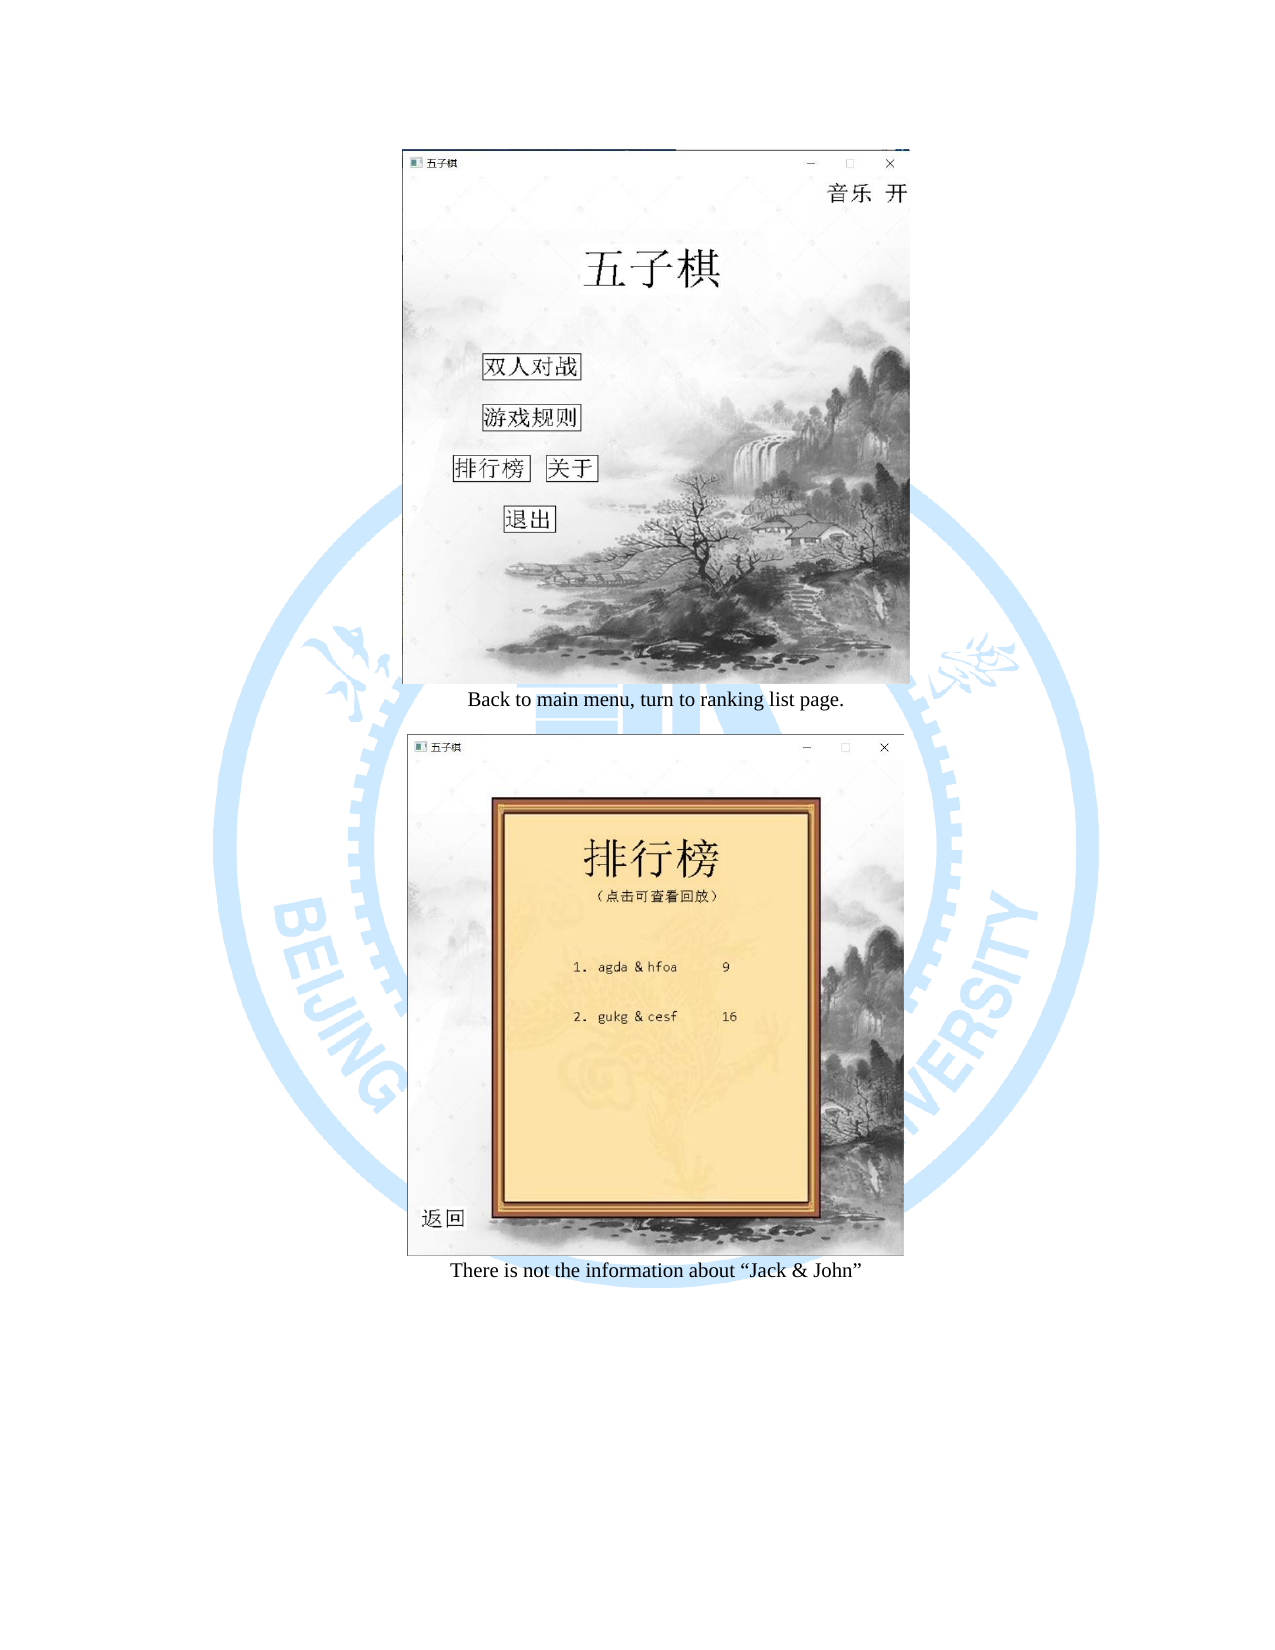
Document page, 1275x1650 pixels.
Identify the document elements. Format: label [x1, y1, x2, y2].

picture [213, 149, 1099, 1288]
